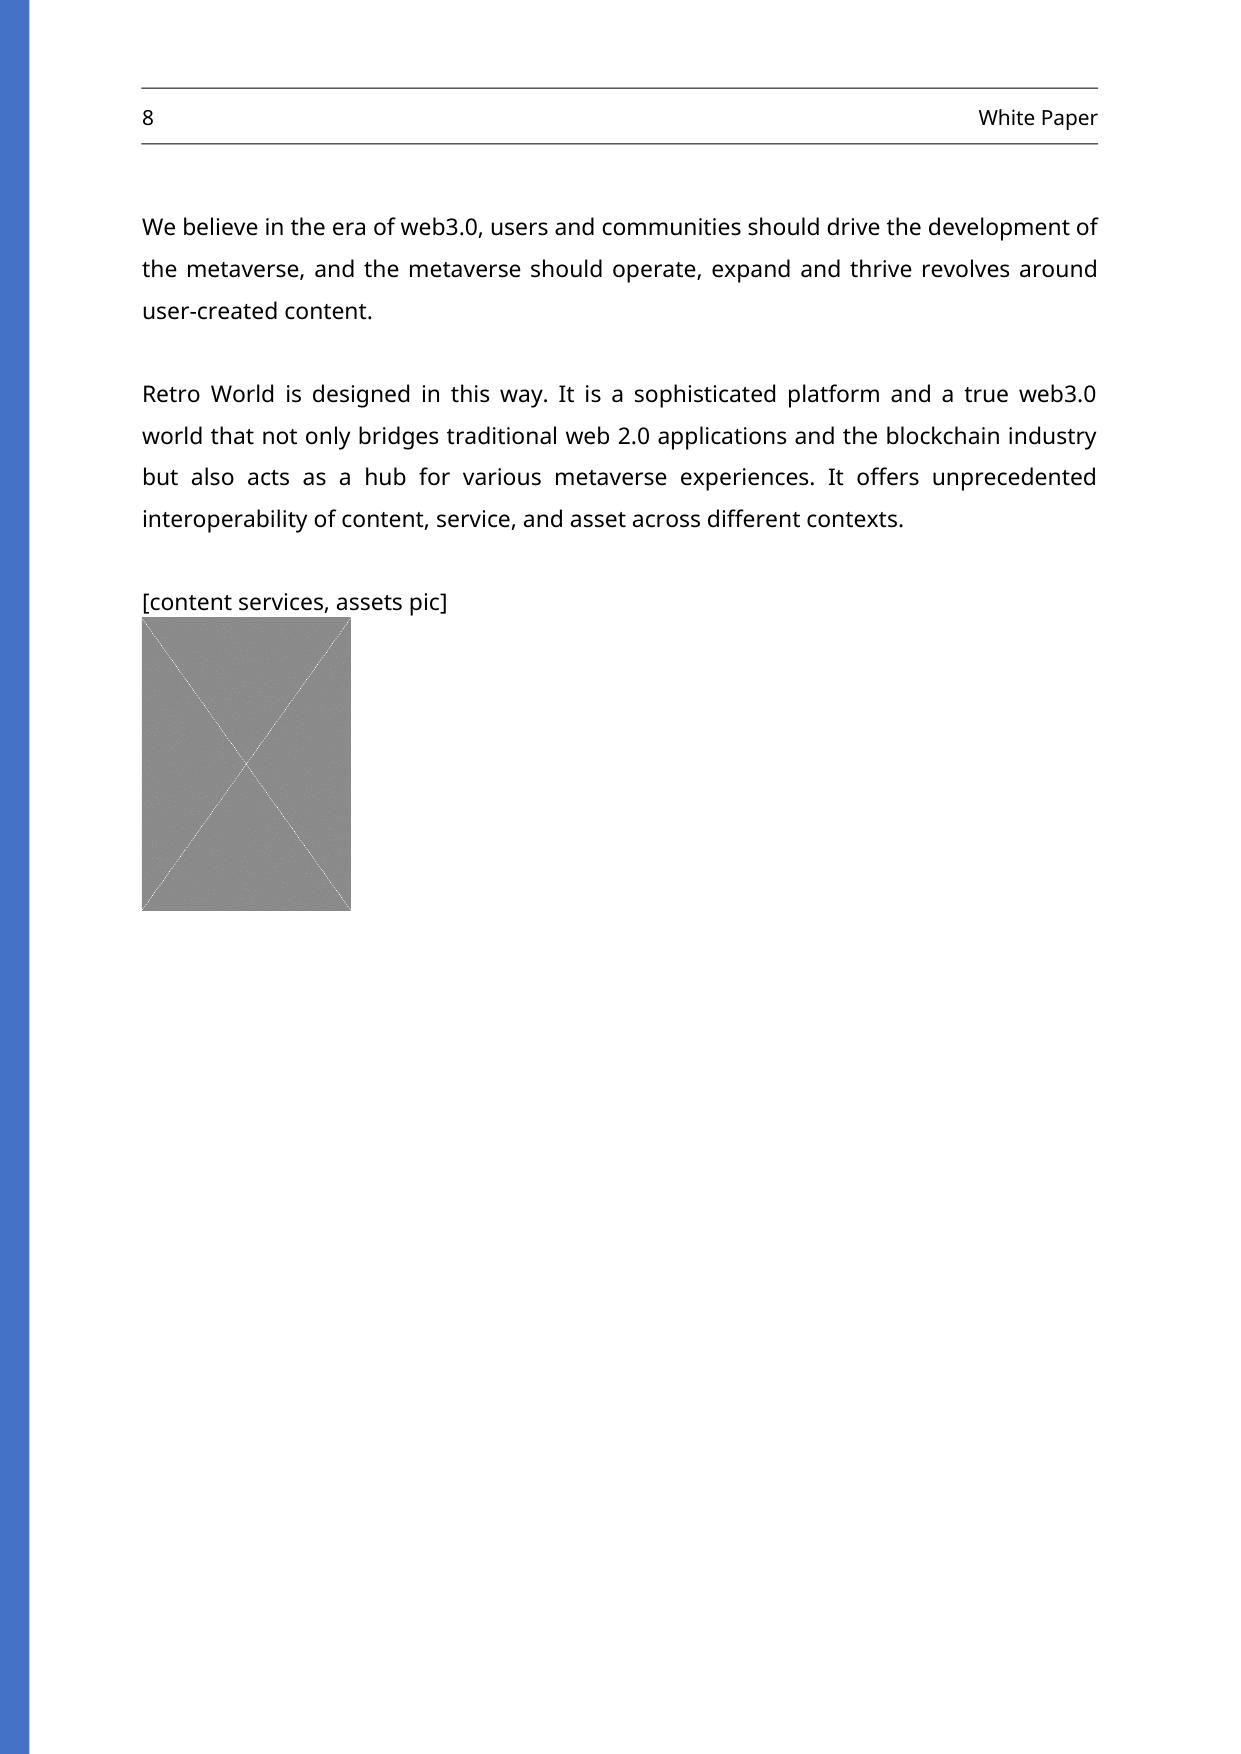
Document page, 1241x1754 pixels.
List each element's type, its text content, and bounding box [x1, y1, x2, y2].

picture [141, 617, 351, 911]
text [content services, assets pic] [142, 576, 1098, 617]
text Retro World is designed in this way. It is a sophisticated platform and a true web3.0 world that not only bridges traditional web 2.0 applications and the blockchain industry but also acts as a hub for various metaverse experiences. It offers unprecedented interoperability of content, service, and asset across different contexts. [142, 367, 1098, 534]
text We believe in the era of web3.0, users and communities should drive the development of the metaverse, and the metaverse should operate, expand and thrive revolves around user-created content. [142, 201, 1098, 326]
